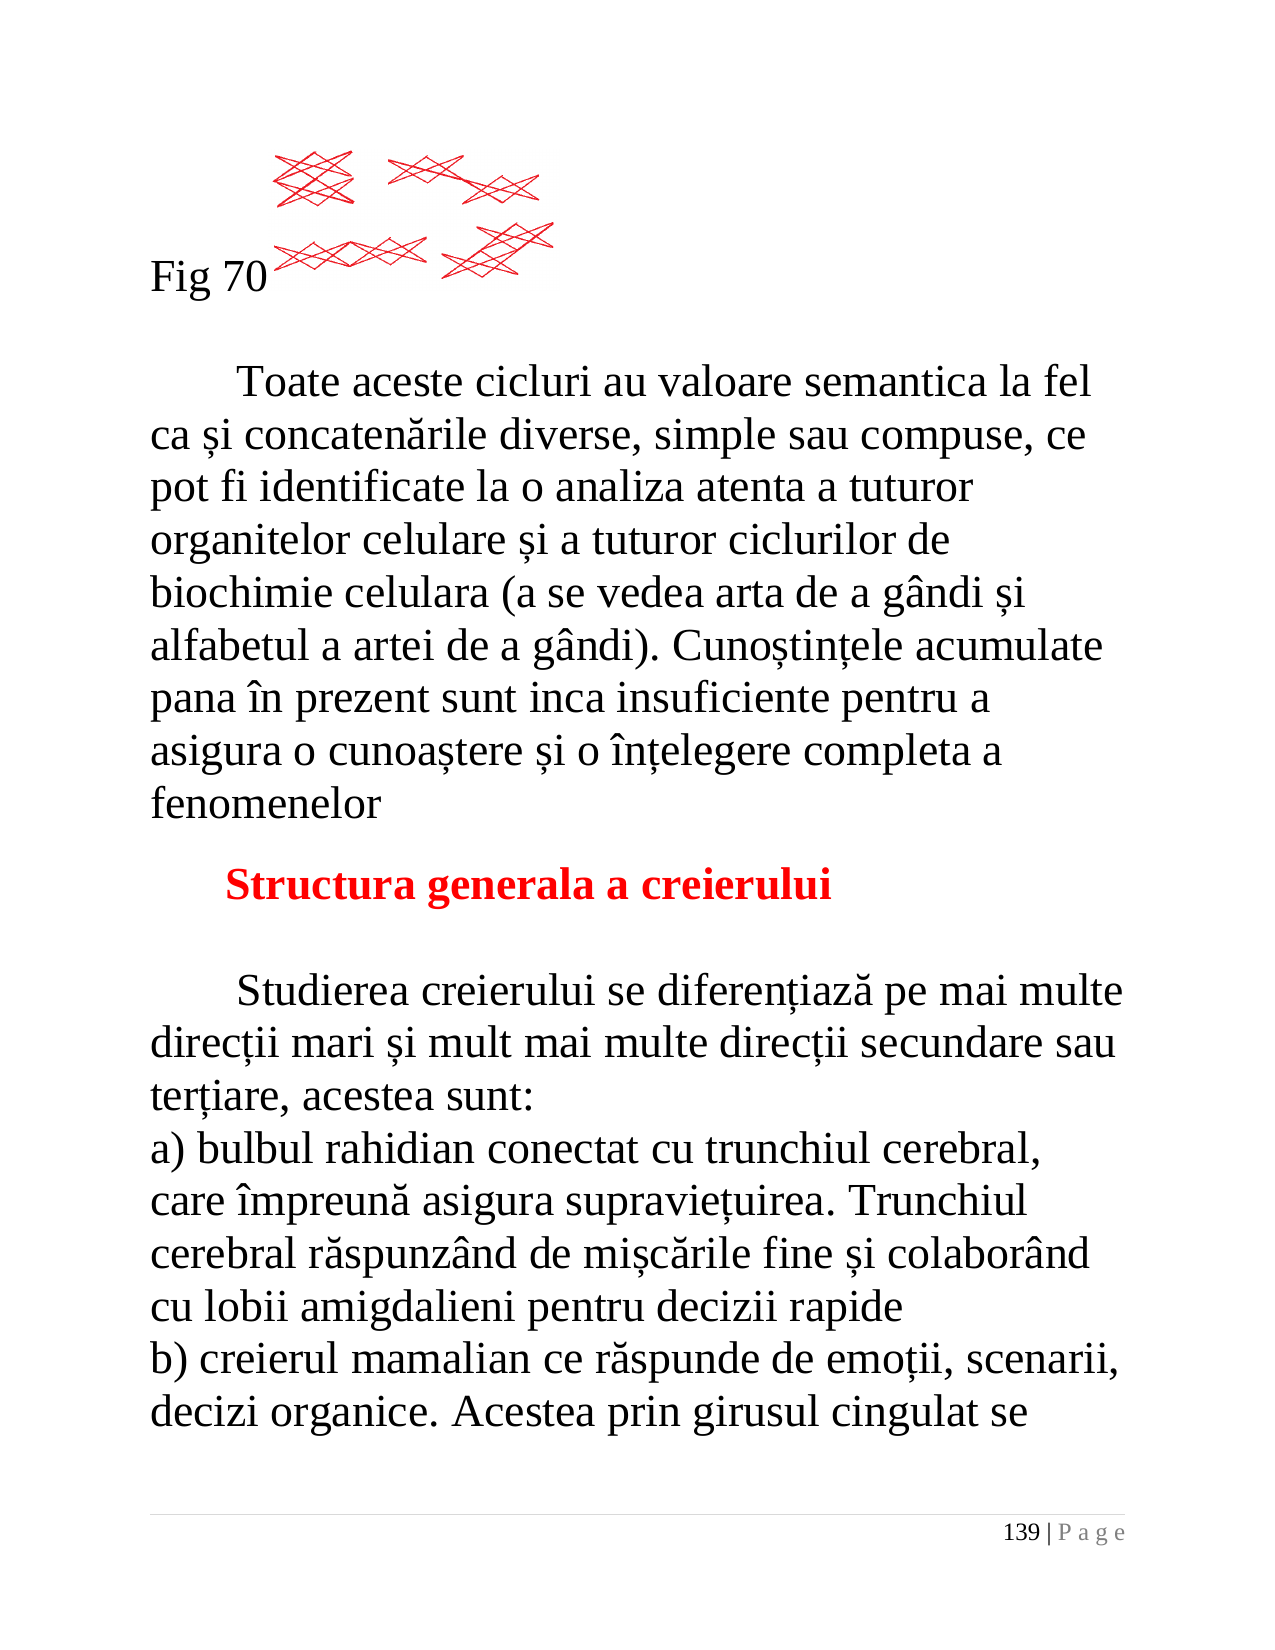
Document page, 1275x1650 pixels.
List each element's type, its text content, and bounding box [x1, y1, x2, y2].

text Toate aceste cicluri au valoare semantica la fel ca și concatenările diverse, simple sau compuse, ce pot fi identificate la o analiza atenta a tuturor organitelor celulare și a tuturor ciclurilor de biochimie celulara (a se vedea arta de a gândi și alfabetul a artei de a gândi). Cunoștințele acumulate pana în prezent sunt inca insuficiente pentru a asigura o cunoaștere și o înțelegere completa a fenomenelor [150, 354, 1125, 828]
text a) bulbul rahidian conectat cu trunchiul cerebral, care împreună asigura supraviețuirea. Trunchiul cerebral răspunzând de mișcările fine și colaborând cu lobii amigdalieni pentru decizii rapide [150, 1120, 1125, 1331]
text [150, 1331, 1125, 1437]
text Structura generala a creierului [150, 857, 1125, 909]
picture [268, 149, 560, 291]
text Studierea creierului se diferențiază pe mai multe direcții mari și mult mai multe direcții secundare sau terțiare, acestea sunt: [150, 962, 1125, 1120]
